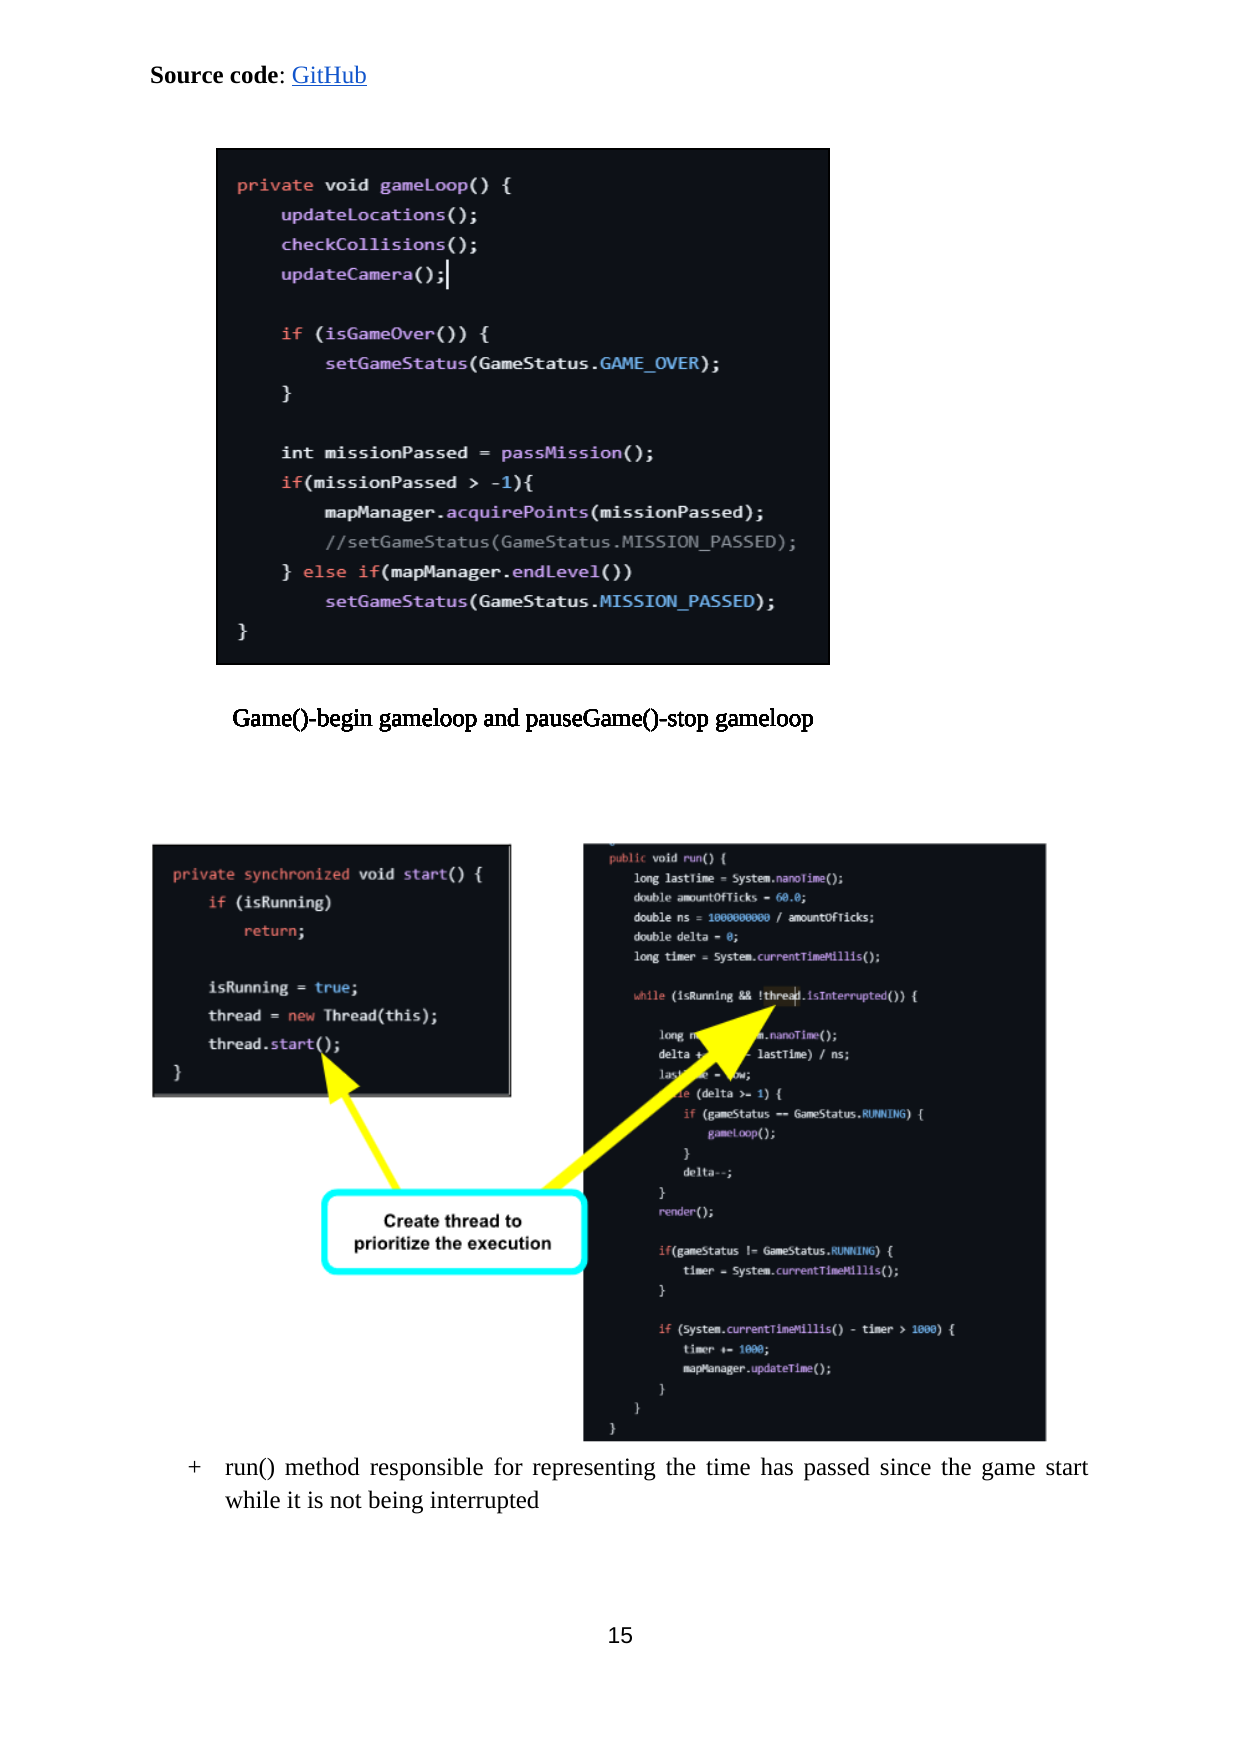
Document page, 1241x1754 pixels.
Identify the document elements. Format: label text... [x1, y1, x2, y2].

picture [150, 837, 1048, 1444]
picture [218, 150, 828, 663]
